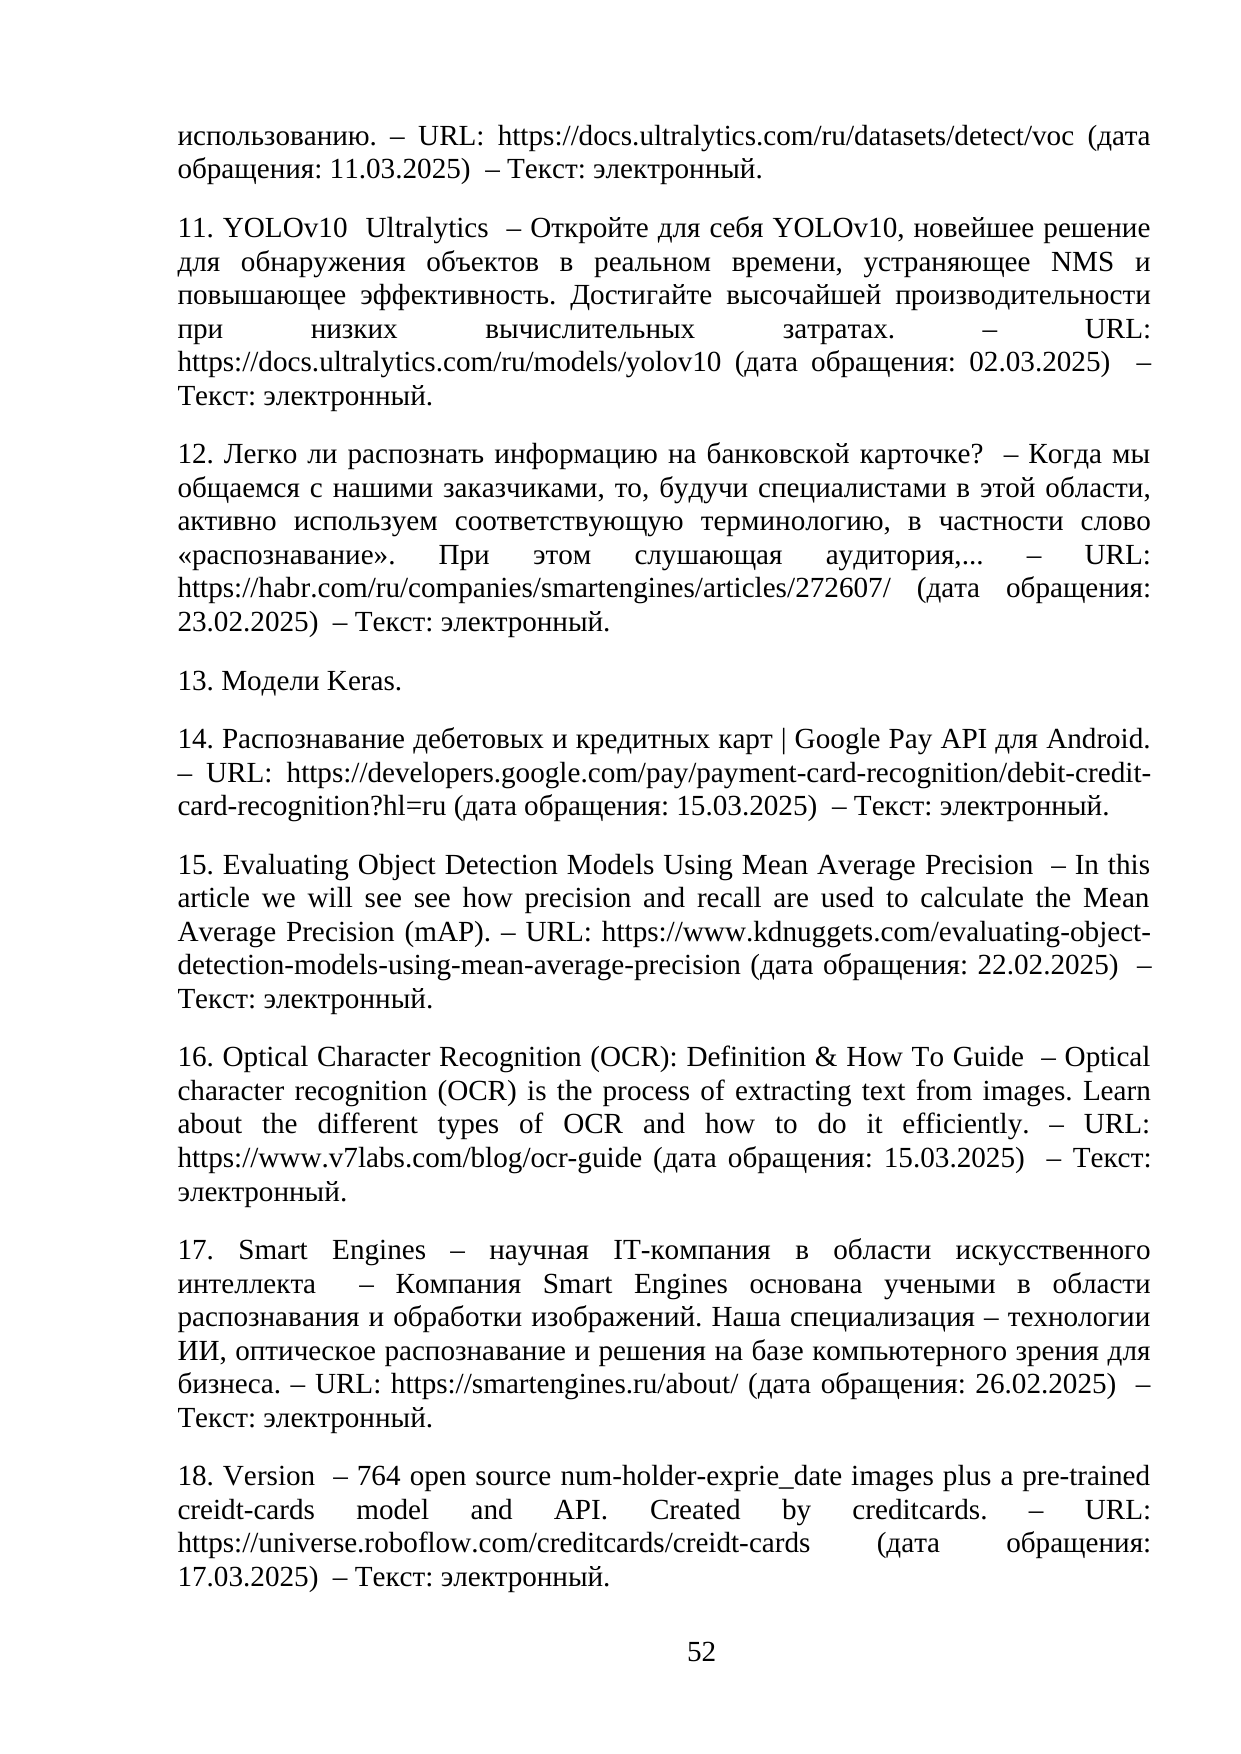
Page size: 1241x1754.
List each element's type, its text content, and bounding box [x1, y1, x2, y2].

text 11. YOLOv10 Ultralytics – Откройте для себя YOLOv10, новейшее решение для обнаружения объектов в реальном времени, устраняющее NMS и повышающее эффективность. Достигайте высочайшей производительности при низких вычислительных затратах. – URL: https://docs.ultralytics.com/ru/models/yolov10 (дата обращения: 02.03.2025) – Текст: электронный. [177, 210, 1152, 411]
text 14. Распознавание дебетовых и кредитных карт | Google Pay API для Android. – URL: https://developers.google.com/pay/payment-card-recognition/debit-credit-card-recognition?hl=ru (дата обращения: 15.03.2025) – Текст: электронный. [177, 721, 1152, 822]
text 18. Version – 764 open source num-holder-exprie_date images plus a pre-trained creidt-cards model and API. Created by creditcards. – URL: https://universe.roboflow.com/creditcards/creidt-cards (дата обращения: 17.03.2025) – Текст: электронный. [177, 1458, 1152, 1593]
text 17. Smart Engines – научная IT-компания в области искусственного интеллекта – Компания Smart Engines основана учеными в области распознавания и обработки изображений. Наша специализация – технологии ИИ, оптическое распознавание и решения на базе компьютерного зрения для бизнеса. – URL: https://smartengines.ru/about/ (дата обращения: 26.02.2025) – Текст: электронный. [177, 1232, 1152, 1433]
text 12. Легко ли распознать информацию на банковской карточке? – Когда мы общаемся с нашими заказчиками, то, будучи специалистами в этой области, активно используем соответствующую терминологию, в частности слово «распознавание». При этом слушающая аудитория,... – URL: https://habr.com/ru/companies/smartengines/articles/272607/ (дата обращения: 23.02.2025) – Текст: электронный. [177, 436, 1152, 638]
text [177, 118, 1152, 185]
text 13. Модели Keras. [177, 663, 1152, 696]
text 15. Evaluating Object Detection Models Using Mean Average Precision – In this article we will see see how precision and recall are used to calculate the Mean Average Precision (mAP). – URL: https://www.kdnuggets.com/evaluating-object-detection-models-using-mean-average-precision (дата обращения: 22.02.2025) – Текст: электронный. [177, 847, 1152, 1014]
text 16. Optical Character Recognition (OCR): Definition & How To Guide – Optical character recognition (OCR) is the process of extracting text from images. Learn about the different types of OCR and how to do it efficiently. – URL: https://www.v7labs.com/blog/ocr-guide (дата обращения: 15.03.2025) – Текст: электронный. [177, 1039, 1152, 1207]
